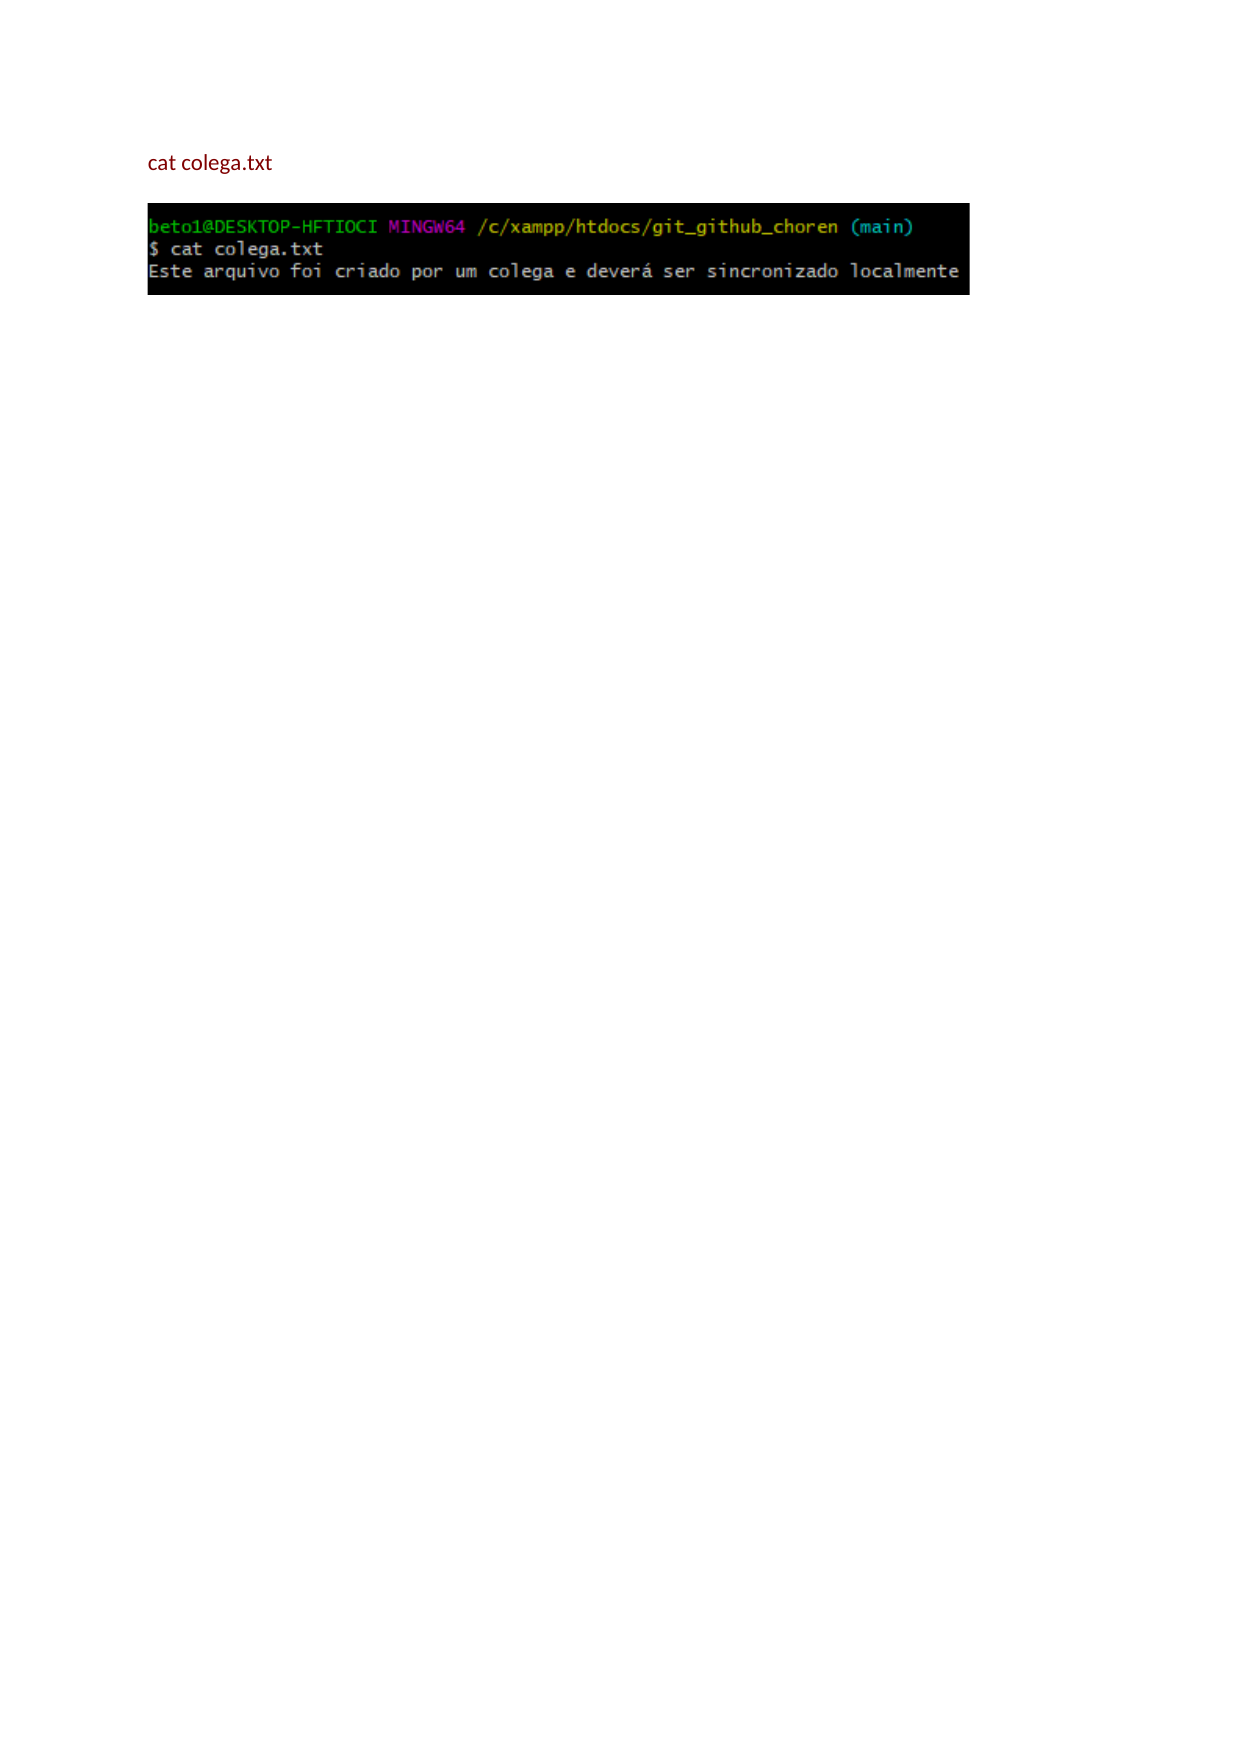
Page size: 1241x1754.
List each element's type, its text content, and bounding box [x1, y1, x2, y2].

text cat colega.txt [148, 148, 1122, 176]
picture [147, 203, 970, 295]
